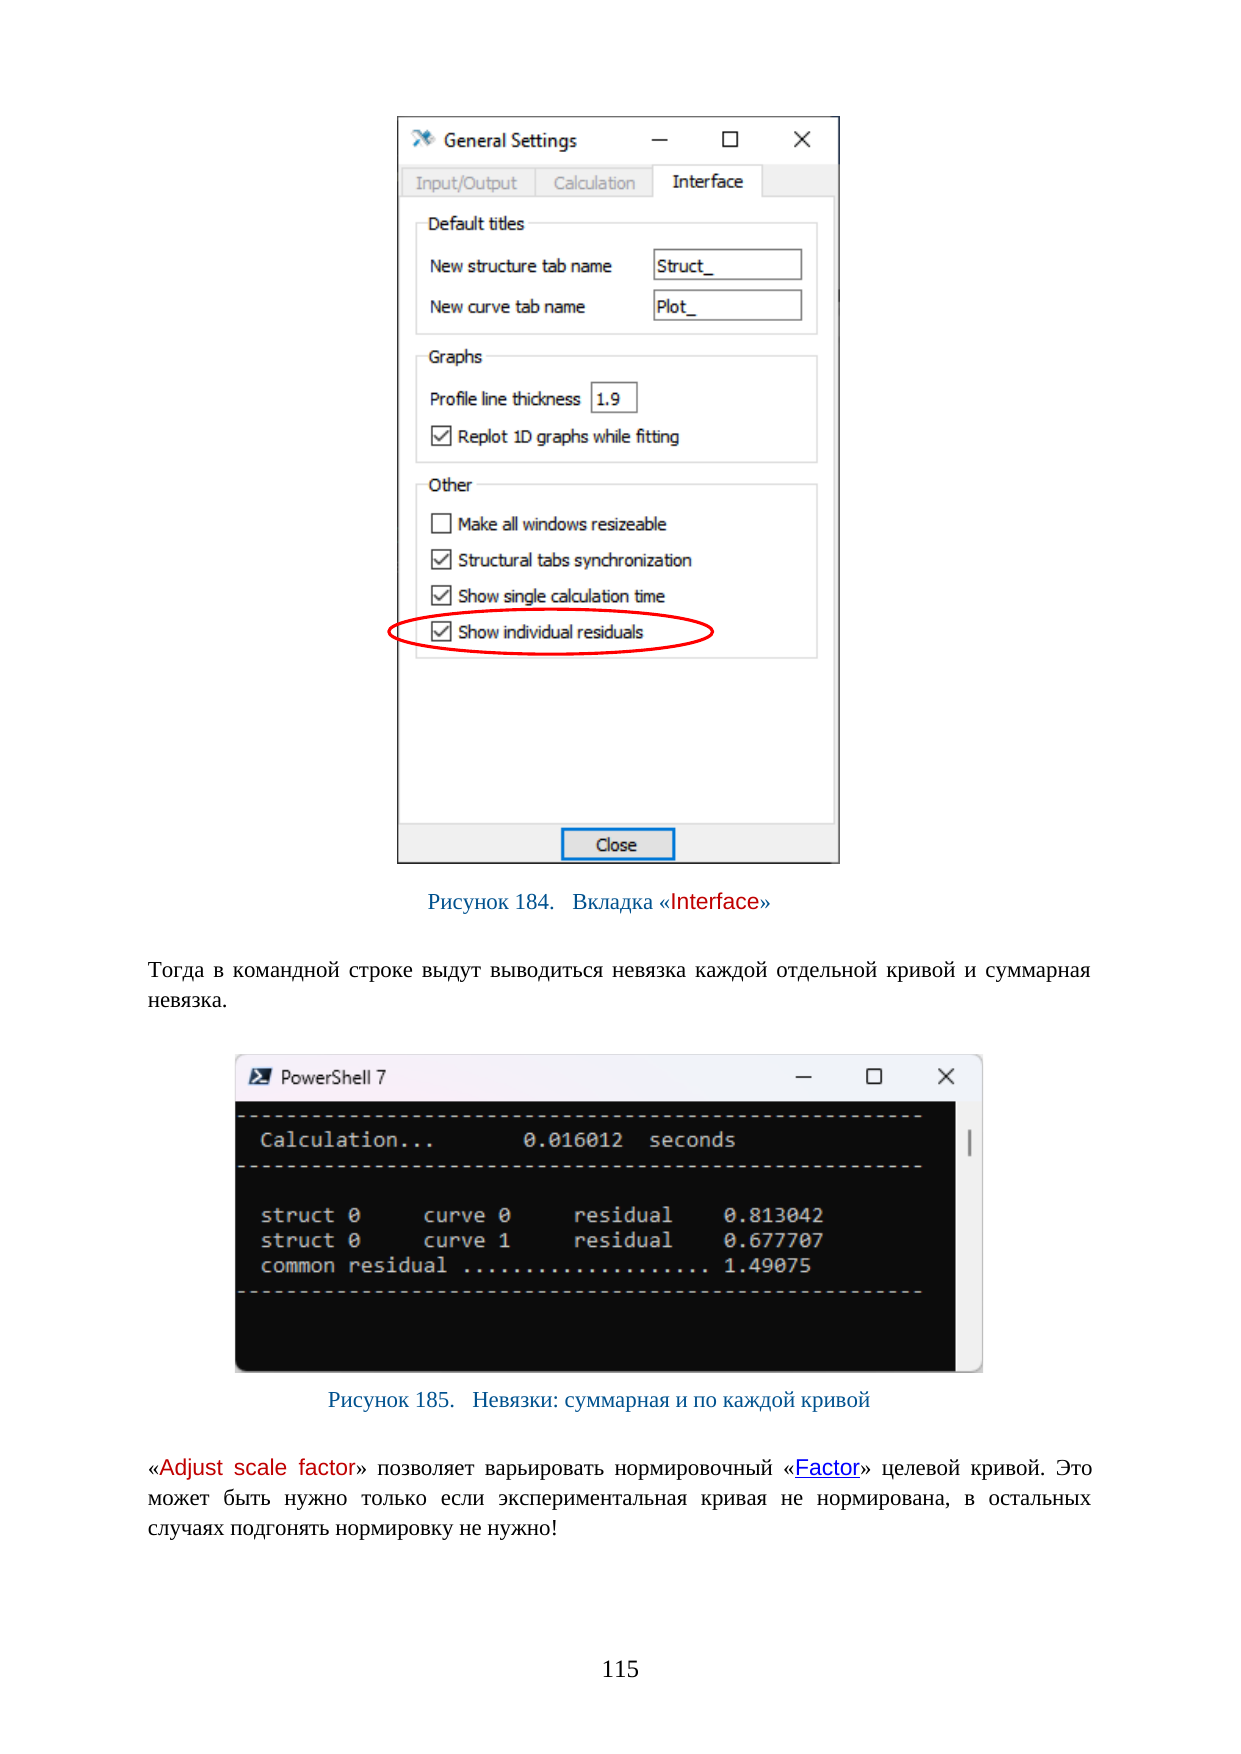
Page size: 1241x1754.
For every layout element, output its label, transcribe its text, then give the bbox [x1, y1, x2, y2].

picture [234, 1054, 984, 1373]
picture [397, 611, 710, 652]
text «Adjust scale factor» позволяет варьировать нормировочный «Factor» целевой кривой. Это может быть нужно только если экспериментальная кривая не нормирована, в остальных случаях подгонять нормировку не нужно! [148, 1454, 1093, 1541]
picture [397, 116, 840, 864]
text Тогда в командной строке выдут выводиться невязка каждой отдельной кривой и суммарная невязка. [148, 956, 1093, 1013]
